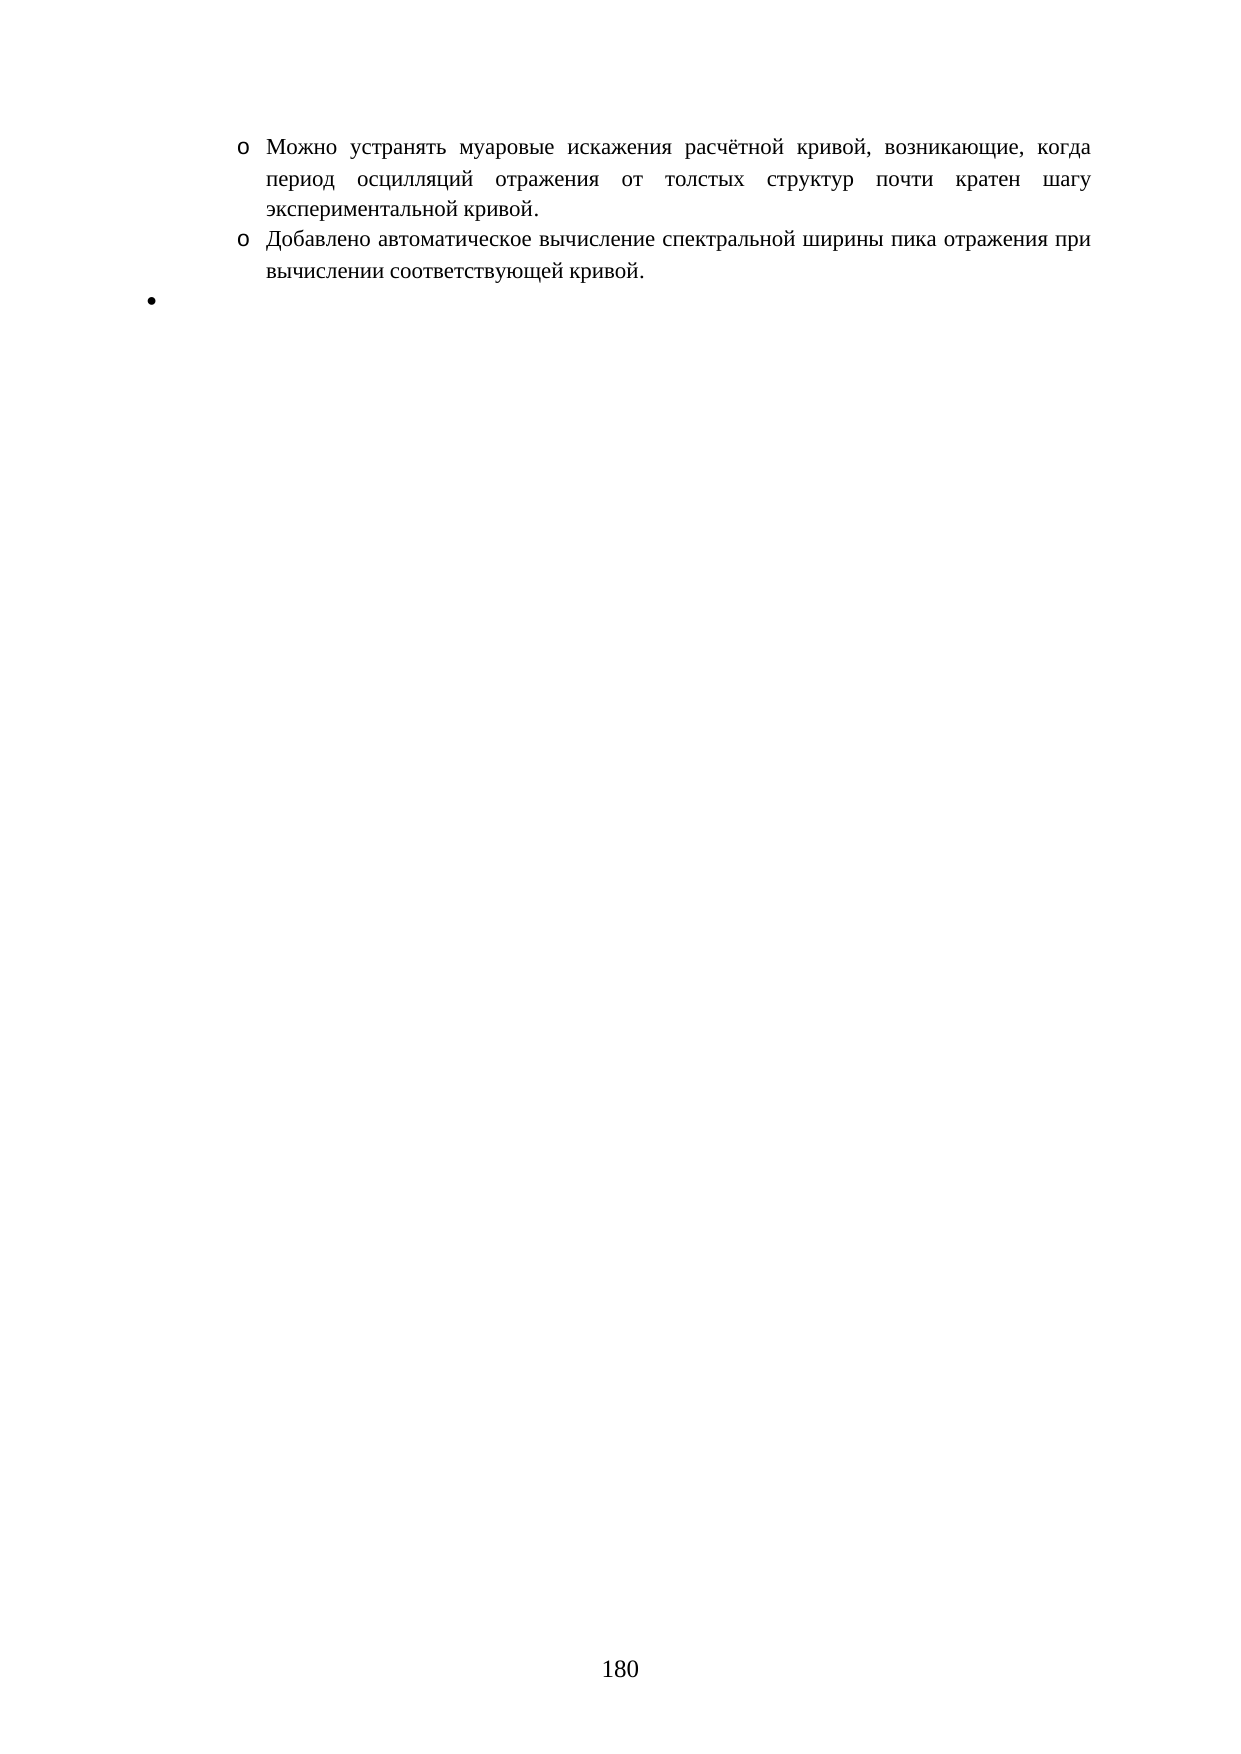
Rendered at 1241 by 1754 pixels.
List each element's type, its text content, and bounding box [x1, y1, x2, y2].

list Можно устранять муаровые искажения расчётной кривой, возникающие, когда период осцилляций отражения от толстых структур почти кратен шагу экспериментальной кривой. [236, 133, 1093, 222]
list Добавлено автоматическое вычисление спектральной ширины пика отражения при вычислении соответствующей кривой. [236, 225, 1093, 284]
